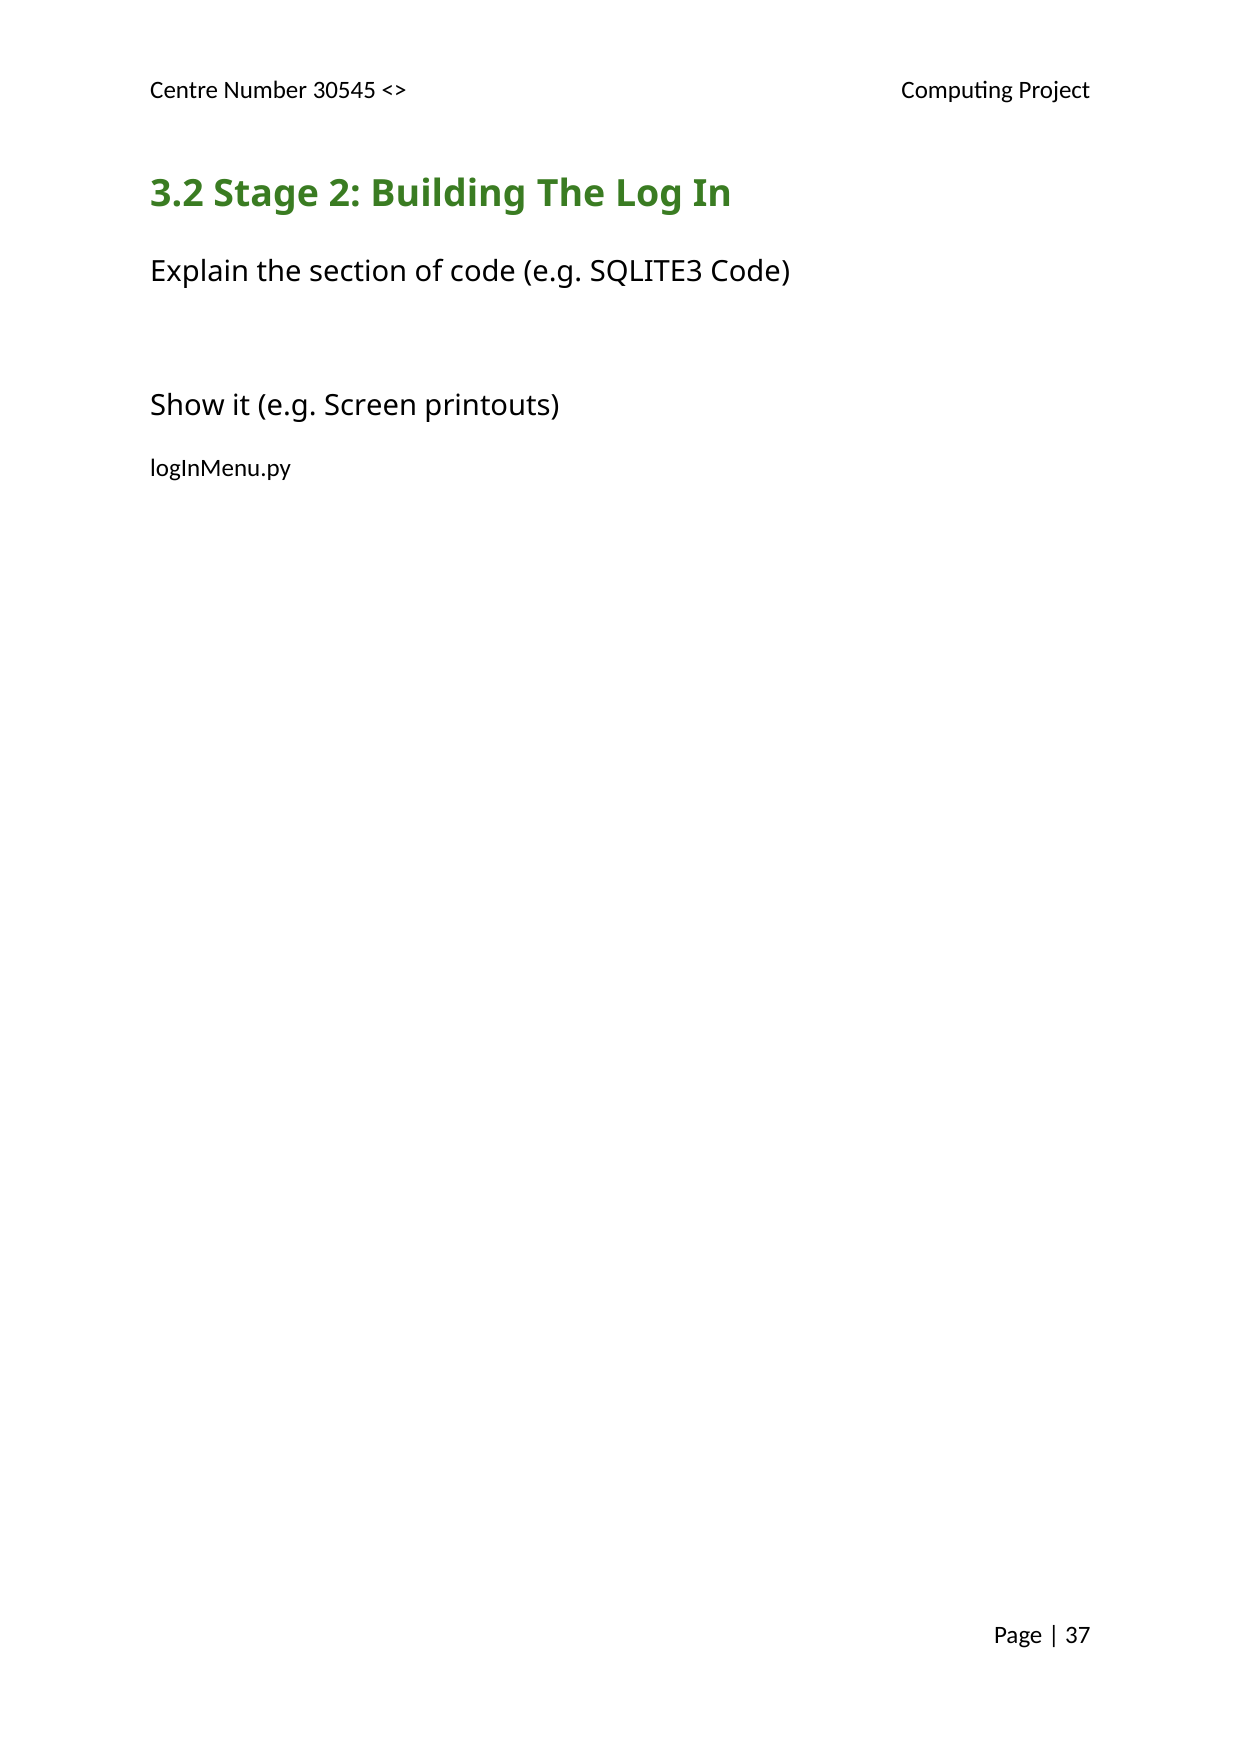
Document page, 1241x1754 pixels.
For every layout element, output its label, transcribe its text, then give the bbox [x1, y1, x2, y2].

text logInMenu.py [150, 452, 1090, 482]
subtitle 3.2 Stage 2: Building The Log In [150, 167, 1090, 218]
title Explain the section of code (e.g. SQLITE3 Code) [150, 250, 1090, 290]
title Show it (e.g. Screen printouts) [150, 384, 1090, 424]
